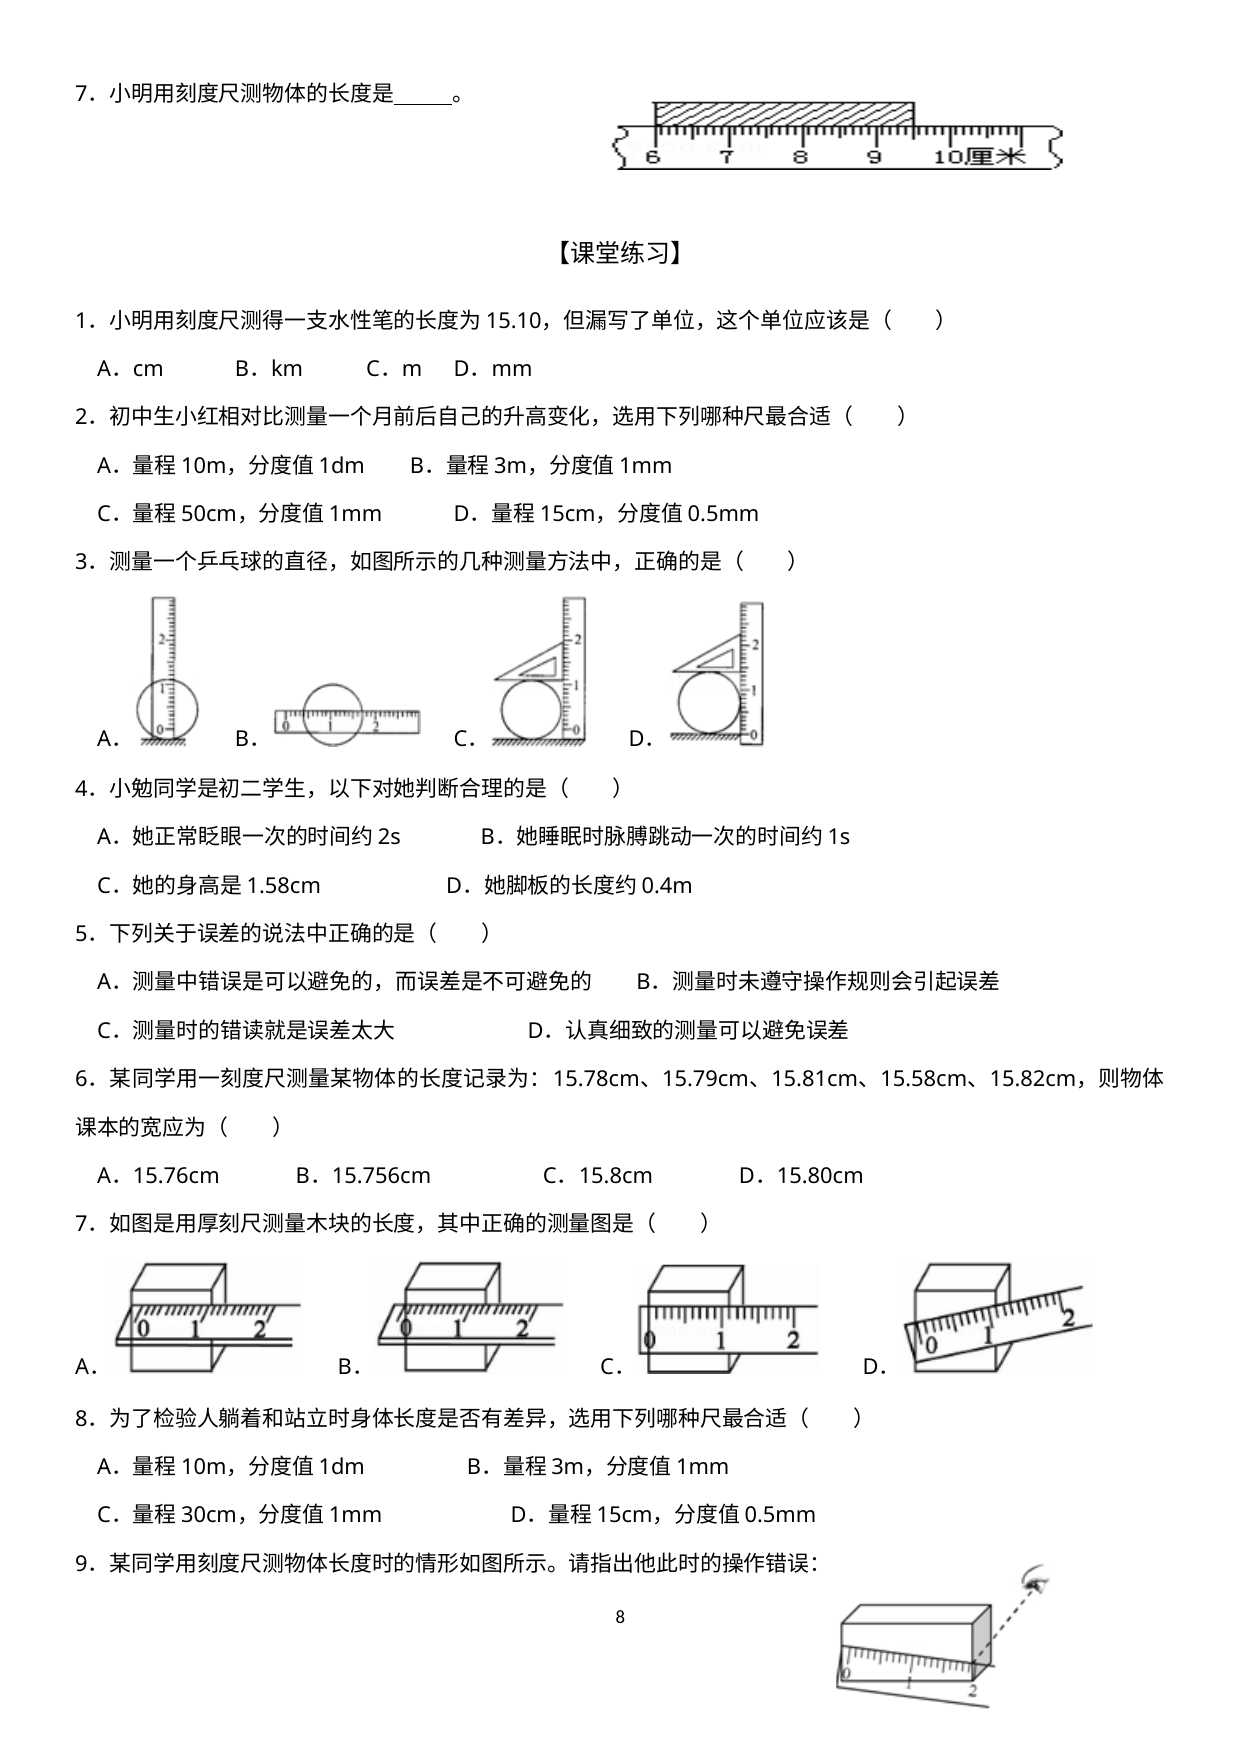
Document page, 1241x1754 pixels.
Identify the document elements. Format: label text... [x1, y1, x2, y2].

text 8．为了检验人躺着和站立时身体长度是否有差异，选用下列哪种尺最合适（ ） [75, 1400, 1165, 1433]
picture [635, 1262, 819, 1374]
text 2．初中生小红相对比测量一个月前后自己的升高变化，选用下列哪种尺最合适（ ） [75, 399, 1165, 432]
text 7．小明用刻度尺测物体的长度是 。 [75, 76, 1165, 109]
text 9．某同学用刻度尺测物体长度时的情形如图所示。请指出他此时的操作错误： [75, 1545, 1165, 1578]
text 【课堂练习】 [75, 219, 1165, 284]
text A．量程10m，分度值1dm B．量程3m，分度值1mm [75, 1449, 1165, 1481]
text 6．某同学用一刻度尺测量某物体的长度记录为：15.78cm、15.79cm、15.81cm、15.58cm、15.82cm，则物体课本的宽应为（ ） [75, 1061, 1165, 1142]
text A．15.76cm B．15.756cm C．15.8cm D．15.80cm [75, 1158, 1165, 1190]
text 5．下列关于误差的说法中正确的是（ ） [75, 916, 1165, 948]
text 3．测量一个乒乓球的直径，如图所示的几种测量方法中，正确的是（ ） [75, 544, 1165, 577]
picture [270, 680, 421, 747]
text 1．小明用刻度尺测得一支水性笔的长度为15.10，但漏写了单位，这个单位应该是（ ） [75, 302, 1165, 335]
picture [489, 594, 587, 747]
text 4．小勉同学是初二学生，以下对她判断合理的是（ ） [75, 771, 1165, 803]
text A．量程10m，分度值1dm B．量程3m，分度值1mm [75, 447, 1165, 480]
picture [608, 99, 1063, 170]
picture [132, 594, 200, 747]
text A．她正常眨眼一次的时间约2s B．她睡眠时脉膊跳动一次的时间约1s [75, 819, 1165, 852]
picture [836, 1563, 1055, 1713]
text 7．如图是用厚刻尺测量木块的长度，其中正确的测量图是（ ） [75, 1206, 1165, 1239]
text A．测量中错误是可以避免的，而误差是不可避免的 B．测量时未遵守操作规则会引起误差 [75, 964, 1165, 997]
picture [666, 599, 765, 747]
text C．量程50cm，分度值1mm D．量程15cm，分度值0.5mm [75, 496, 1165, 528]
text A．cm B．km C．m D．mm [75, 351, 1165, 383]
text C．测量时的错读就是误差太大 D．认真细致的测量可以避免误差 [75, 1012, 1165, 1045]
picture [110, 1259, 302, 1374]
picture [900, 1258, 1093, 1374]
text C．她的身高是1.58cm D．她脚板的长度约0.4m [75, 867, 1165, 900]
text C．量程30cm，分度值1mm D．量程15cm，分度值0.5mm [75, 1497, 1165, 1529]
picture [373, 1258, 565, 1374]
